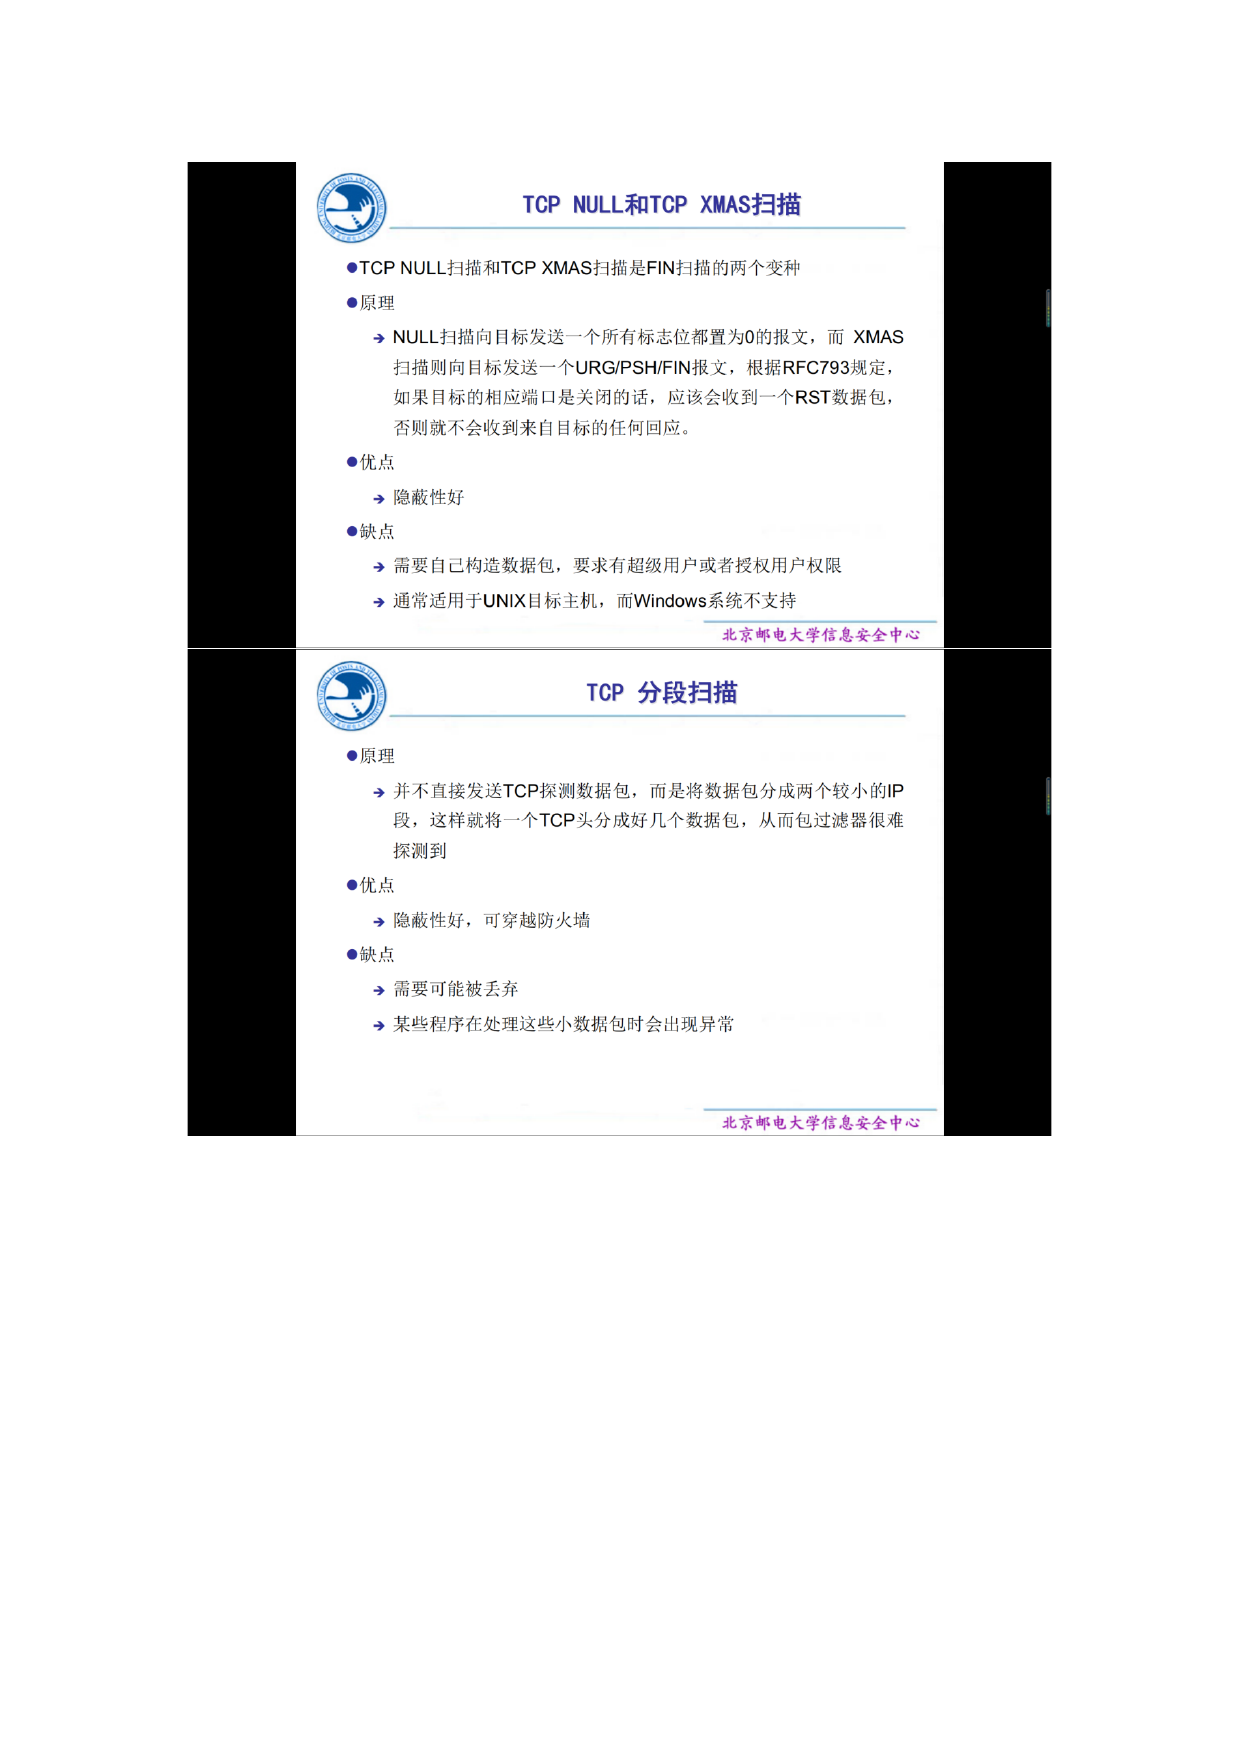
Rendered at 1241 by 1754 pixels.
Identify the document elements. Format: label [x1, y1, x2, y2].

picture [187, 162, 1052, 648]
picture [187, 649, 1052, 1136]
